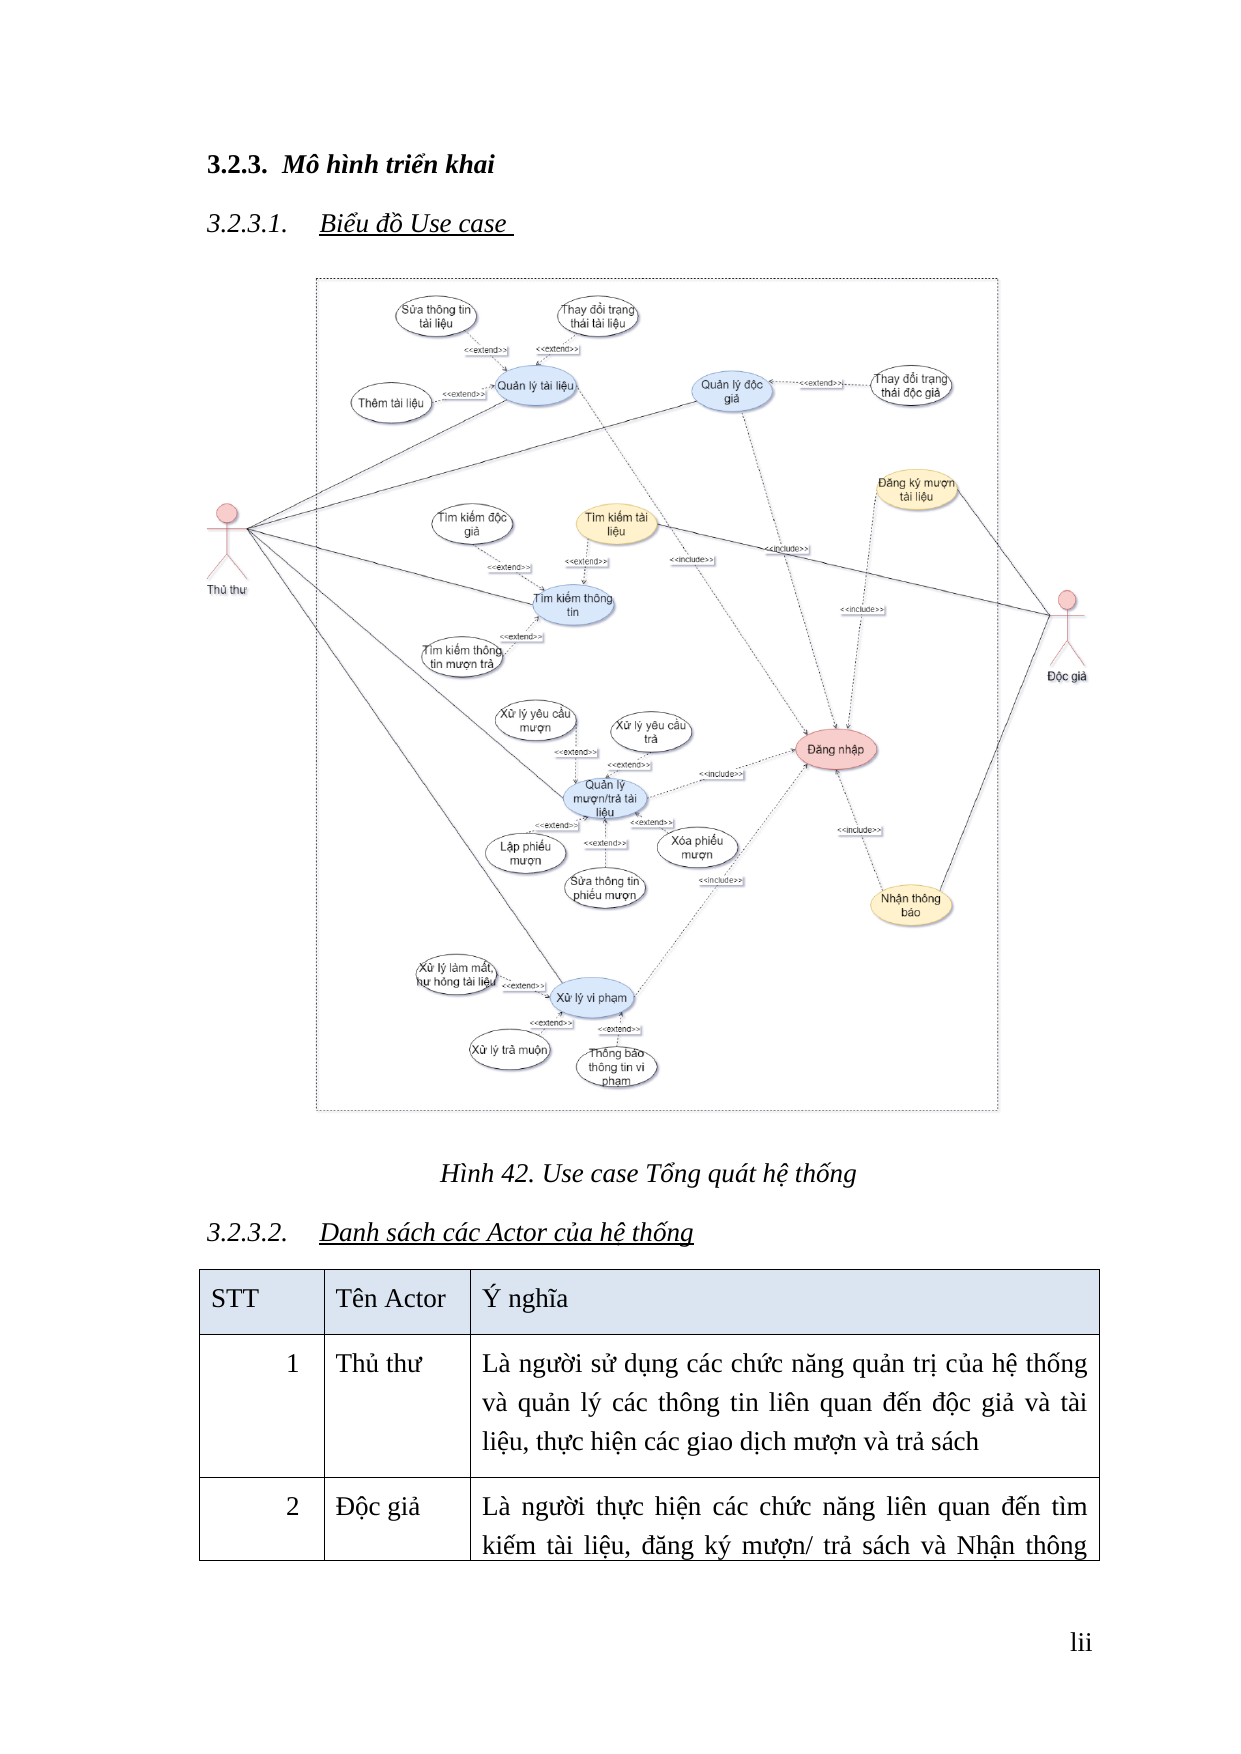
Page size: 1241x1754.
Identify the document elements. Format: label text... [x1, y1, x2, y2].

table_cell Là người sử dụng các chức năng quản trị của hệ thống và quản lý các thông tin liên quan đến độc giả và tài liệu, thực hiện các giao dịch mượn và trả sách [471, 1335, 1099, 1477]
table_cell 1 [200, 1335, 324, 1477]
table_cell Độc giả [325, 1478, 470, 1560]
table_header STT [200, 1270, 324, 1334]
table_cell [471, 1478, 1099, 1560]
table_cell Thủ thư [325, 1335, 470, 1477]
picture [206, 278, 1093, 1117]
subtitle Danh sách các Actor của hệ thống [207, 1216, 1092, 1247]
table_cell 2 [200, 1478, 324, 1560]
subtitle Biểu đồ Use case [207, 207, 1092, 238]
table_header Ý nghĩa [471, 1270, 1099, 1334]
subtitle Mô hình triển khai [207, 148, 1092, 179]
table_header Tên Actor [325, 1270, 470, 1334]
